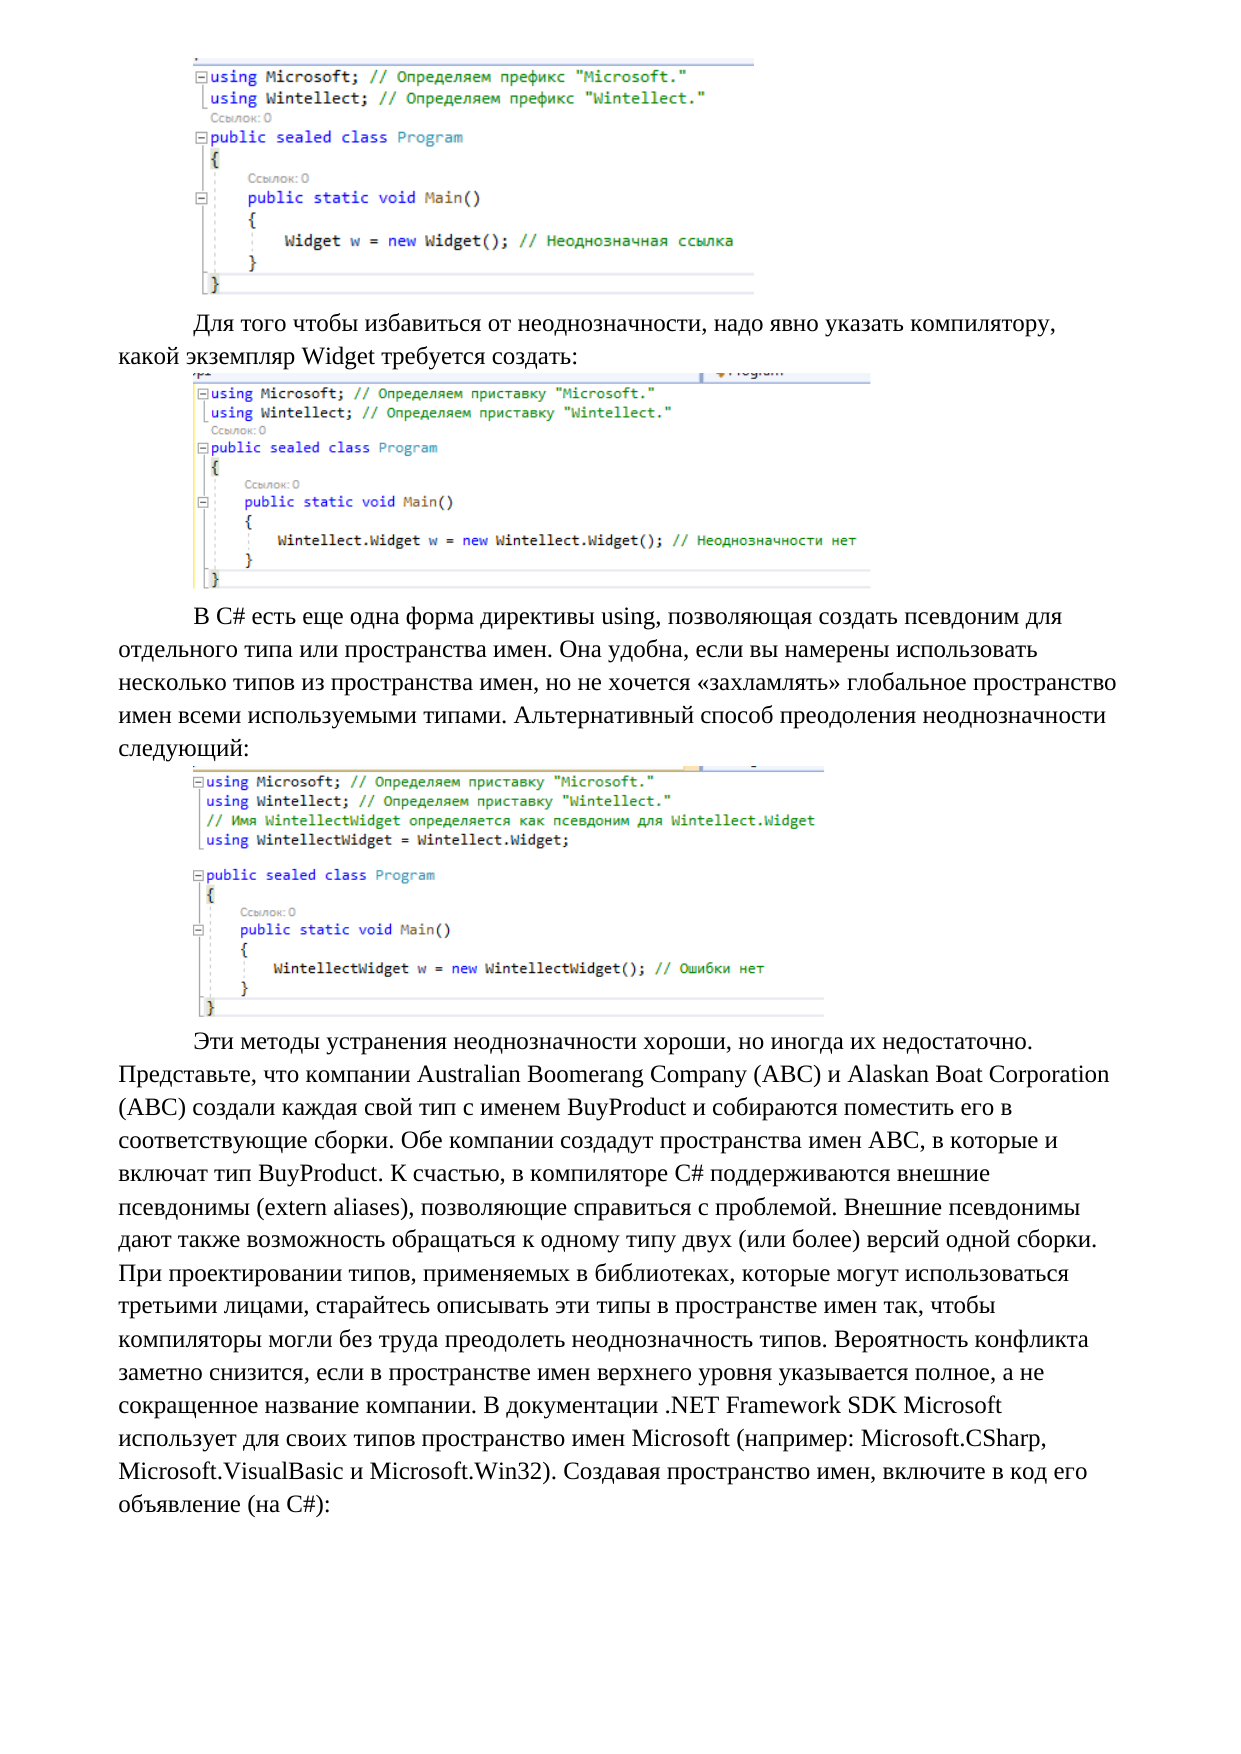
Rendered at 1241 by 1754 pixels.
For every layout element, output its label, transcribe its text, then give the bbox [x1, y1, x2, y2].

text Для того чтобы избавиться от неоднозначности, надо явно указать компилятору, какой экземпляр Widget требуется создать: [118, 308, 1122, 370]
picture [193, 58, 754, 304]
picture [193, 766, 825, 1023]
text Эти методы устранения неоднозначности хороши, но иногда их недостаточно. Представьте, что компании Australian Boomerang Company (ABC) и Alaskan Boat Corporation (ABC) создали каждая свой тип с именем BuyProduct и собираются поместить его в соответствующие сборки. Обе компании создадут пространства имен ABC, в которые и включат тип BuyProduct. К счастью, в компиляторе C# поддерживаются внешние псевдонимы (extern aliases), позволяющие справиться с проблемой. Внешние псевдонимы дают также возможность обращаться к одному типу двух (или более) версий одной сборки. При проектировании типов, применяемых в библиотеках, которые могут использоваться третьими лицами, старайтесь описывать эти типы в пространстве имен так, чтобы компиляторы могли без труда преодолеть неоднозначность типов. Вероятность конфликта заметно снизится, если в пространстве имен верхнего уровня указывается полное, а не сокращенное название компании. В документации .NET Framework SDK Microsoft использует для своих типов пространство имен Microsoft (например: Microsoft.CSharp, Microsoft.VisualBasic и Microsoft.Win32). Создавая пространство имен, включите в код его объявление (на C#): [118, 1026, 1122, 1517]
text В C# есть еще одна форма директивы using, позволяющая создать псевдоним для отдельного типа или пространства имен. Она удобна, если вы намерены использовать несколько типов из пространства имен, но не хочется «захламлять» глобальное пространство имен всеми используемыми типами. Альтернативный способ преодоления неоднозначности следующий: [118, 601, 1122, 762]
picture [193, 373, 871, 597]
